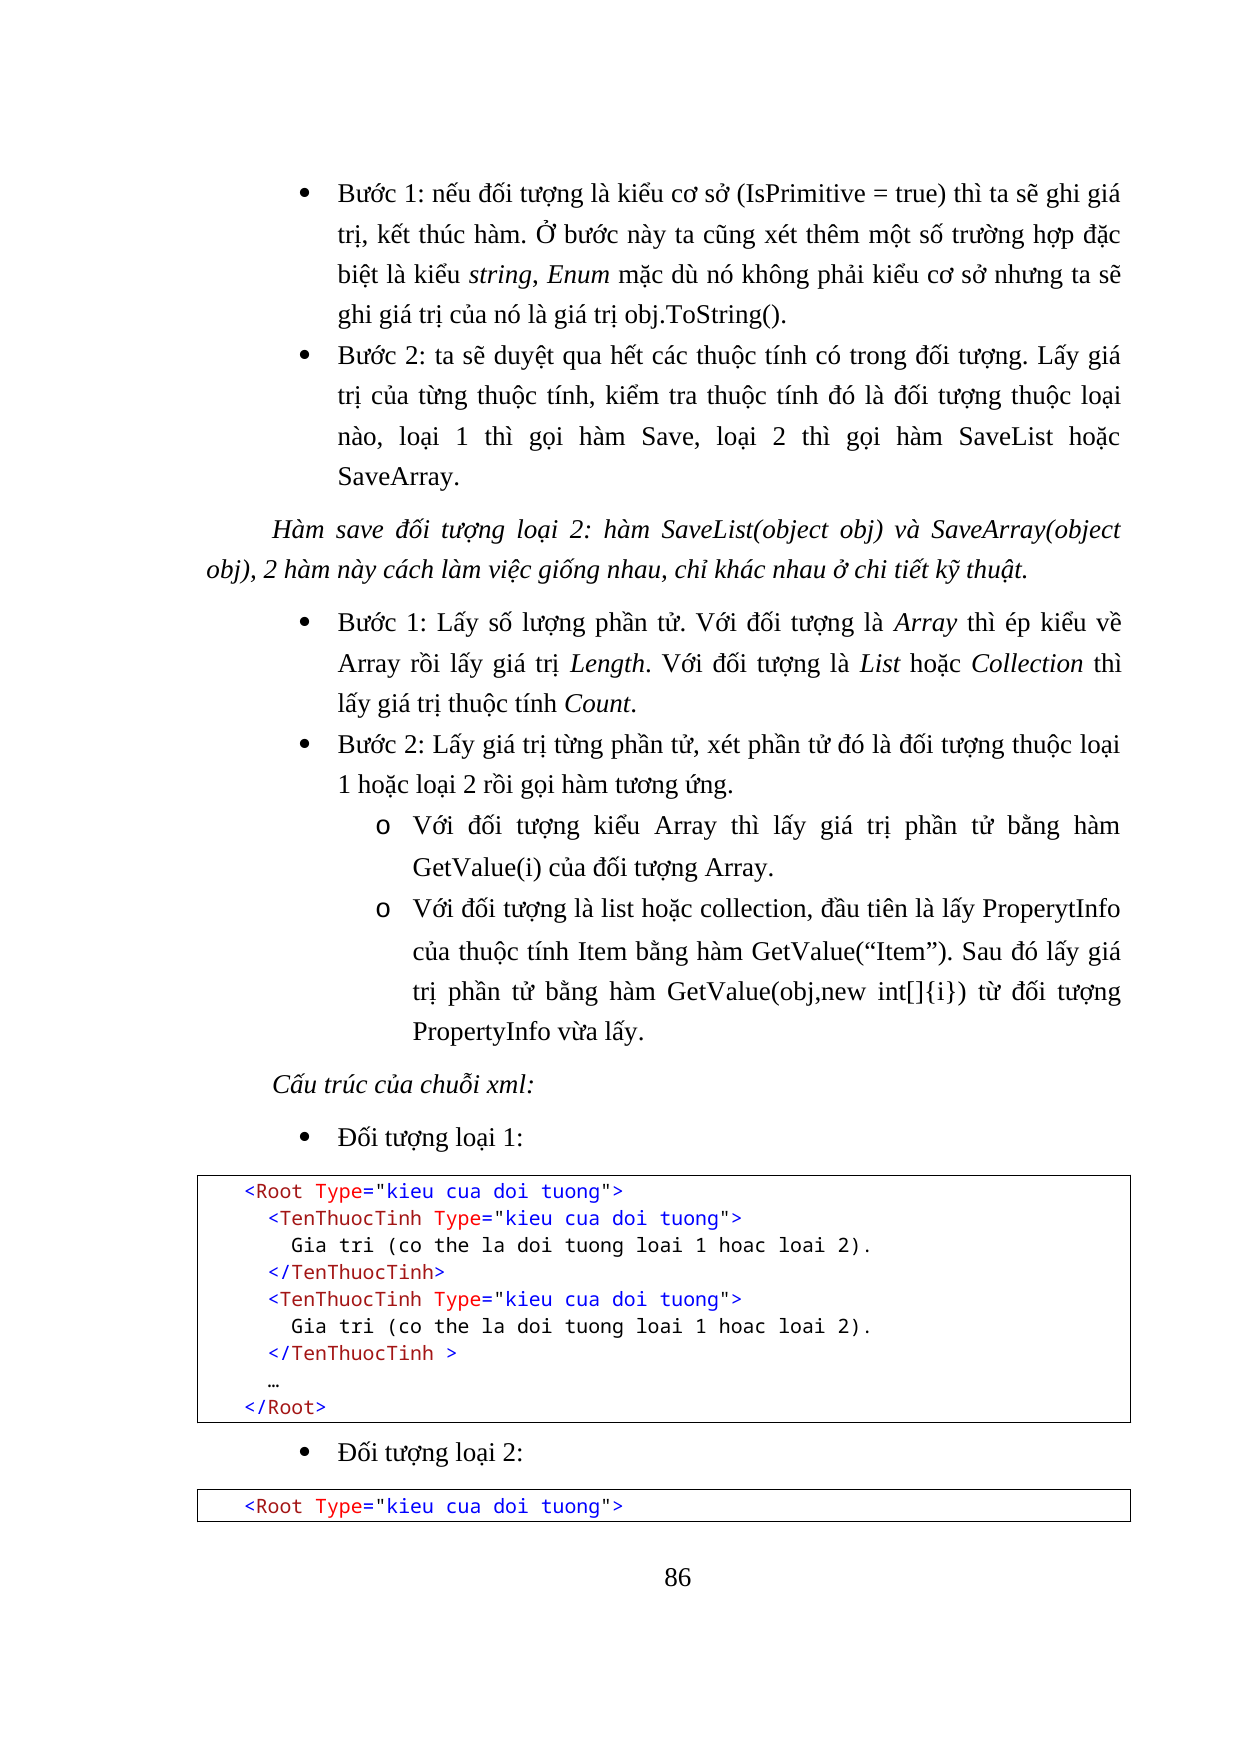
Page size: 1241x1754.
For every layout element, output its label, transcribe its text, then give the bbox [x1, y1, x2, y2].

list Bước 2: ta sẽ duyệt qua hết các thuộc tính có trong đối tượng. Lấy giá trị của từng thuộc tính, kiểm tra thuộc tính đó là đối tượng thuộc loại nào, loại 1 thì gọi hàm Save, loại 2 thì gọi hàm SaveList hoặc SaveArray. [300, 339, 1122, 491]
list Bước 1: Lấy số lượng phần tử. Với đối tượng là Array thì ép kiểu về Array rồi lấy giá trị Length. Với đối tượng là List hoặc Collection thì lấy giá trị thuộc tính Count. [300, 607, 1122, 719]
text Hàm save đối tượng loại 2: hàm SaveList(object obj) và SaveArray(object obj), 2 hàm này cách làm việc giống nhau, chỉ khác nhau ở chi tiết kỹ thuật. [206, 513, 1122, 585]
list Bước 2: Lấy giá trị từng phần tử, xét phần tử đó là đối tượng thuộc loại 1 hoặc loại 2 rồi gọi hàm tương ứng. [300, 728, 1122, 799]
text <TenThuocTinh Type="kieu cua doi tuong"> [206, 1286, 1122, 1312]
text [206, 1312, 1122, 1339]
text </Root> [198, 1390, 1130, 1422]
text </TenThuocTinh> [206, 1258, 1122, 1286]
list Với đối tượng kiểu Array thì lấy giá trị phần tử bằng hàm GetValue(i) của đối tượng Array. [375, 809, 1122, 883]
text </TenThuocTinh > [206, 1339, 1122, 1366]
list Đối tượng loại 1: [300, 1121, 1122, 1153]
list Đối tượng loại 2: [300, 1436, 1122, 1467]
text Cấu trúc của chuỗi xml: [206, 1068, 1122, 1099]
text Gia tri (co the la doi tuong loai 1 hoac loai 2). [206, 1232, 1122, 1258]
text <Root Type="kieu cua doi tuong"> [198, 1176, 1130, 1204]
text … [206, 1366, 1122, 1390]
text <Root Type="kieu cua doi tuong"> [198, 1490, 1130, 1521]
text <TenThuocTinh Type="kieu cua doi tuong"> [206, 1204, 1122, 1232]
list Với đối tượng là list hoặc collection, đầu tiên là lấy ProperytInfo của thuộc tính Item bằng hàm GetValue(“Item”). Sau đó lấy giá trị phần tử bằng hàm GetValue(obj,new int[]{i}) từ đối tượng PropertyInfo vừa lấy. [375, 892, 1122, 1047]
list Bước 1: nếu đối tượng là kiểu cơ sở (IsPrimitive = true) thì ta sẽ ghi giá trị, kết thúc hàm. Ở bước này ta cũng xét thêm một số trường hợp đặc biệt là kiểu string, Enum mặc dù nó không phải kiểu cơ sở nhưng ta sẽ ghi giá trị của nó là giá trị obj.ToString(). [300, 177, 1122, 330]
